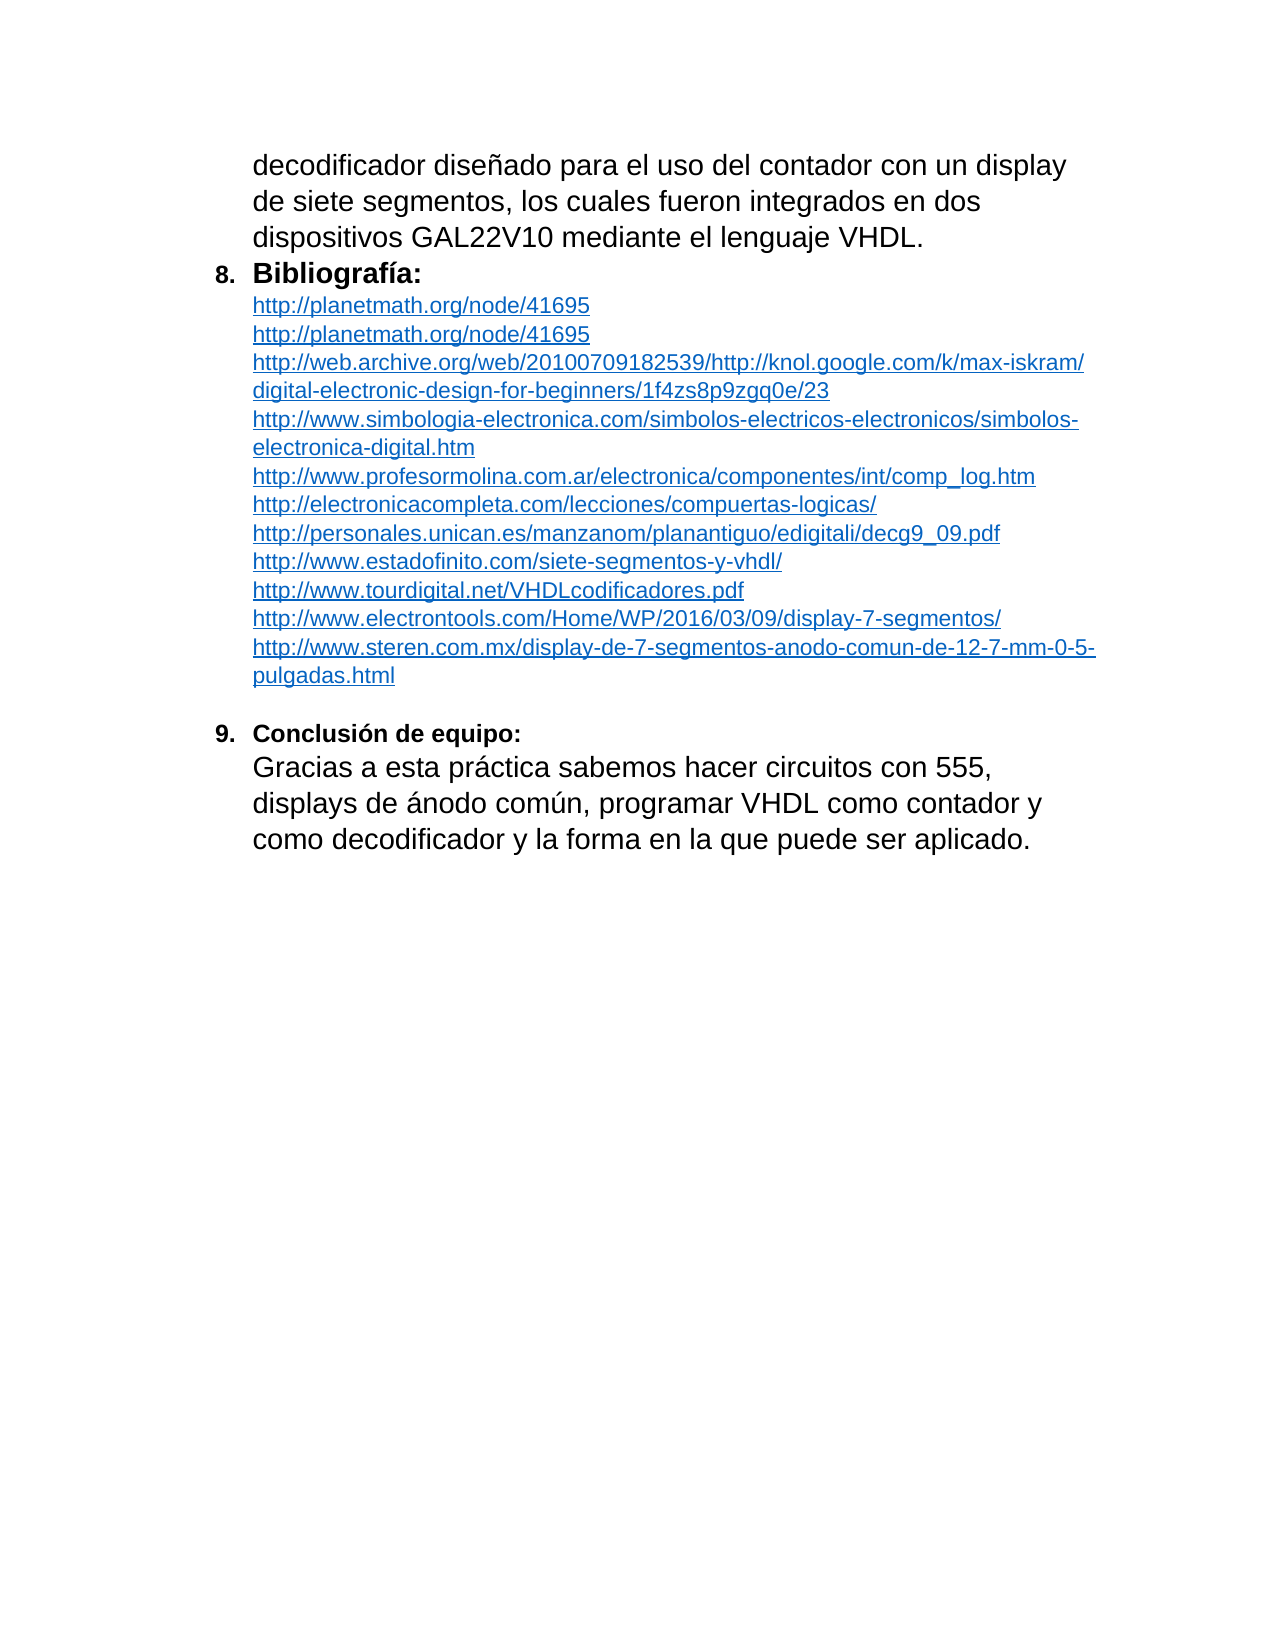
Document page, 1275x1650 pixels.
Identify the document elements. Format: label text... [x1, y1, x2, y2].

list http://planetmath.org/node/41695 [252, 321, 1098, 347]
list http://www.simbologia-electronica.com/simbolos-electricos-electronicos/simbolos-electronica-digital.htm [252, 406, 1098, 461]
list http://planetmath.org/node/41695 [252, 292, 1098, 318]
list http://electronicacompleta.com/lecciones/compuertas-logicas/ [252, 491, 1098, 518]
list http://web.archive.org/web/20100709182539/http://knol.google.com/k/max-iskram/digital-electronic-design-for-beginners/1f4zs8p9zgq0e/23 [252, 349, 1098, 404]
list http://www.estadofinito.com/siete-segmentos-y-vhdl/ [252, 548, 1098, 574]
list http://personales.unican.es/manzanom/planantiguo/edigitali/decg9_09.pdf [252, 520, 1098, 546]
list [252, 148, 1098, 253]
list Conclusión de equipo: [215, 719, 1098, 747]
list http://www.electrontools.com/Home/WP/2016/03/09/display-7-segmentos/ [252, 605, 1098, 631]
list Gracias a esta práctica sabemos hacer circuitos con 555, displays de ánodo común, programar VHDL como contador y como decodificador y la forma en la que puede ser aplicado. [252, 750, 1098, 856]
list http://www.steren.com.mx/display-de-7-segmentos-anodo-comun-de-12-7-mm-0-5-pulgadas.html [252, 633, 1098, 688]
list http://www.tourdigital.net/VHDLcodificadores.pdf [252, 577, 1098, 603]
list Bibliografía: [215, 256, 1098, 289]
list http://www.profesormolina.com.ar/electronica/componentes/int/comp_log.htm [252, 463, 1098, 489]
